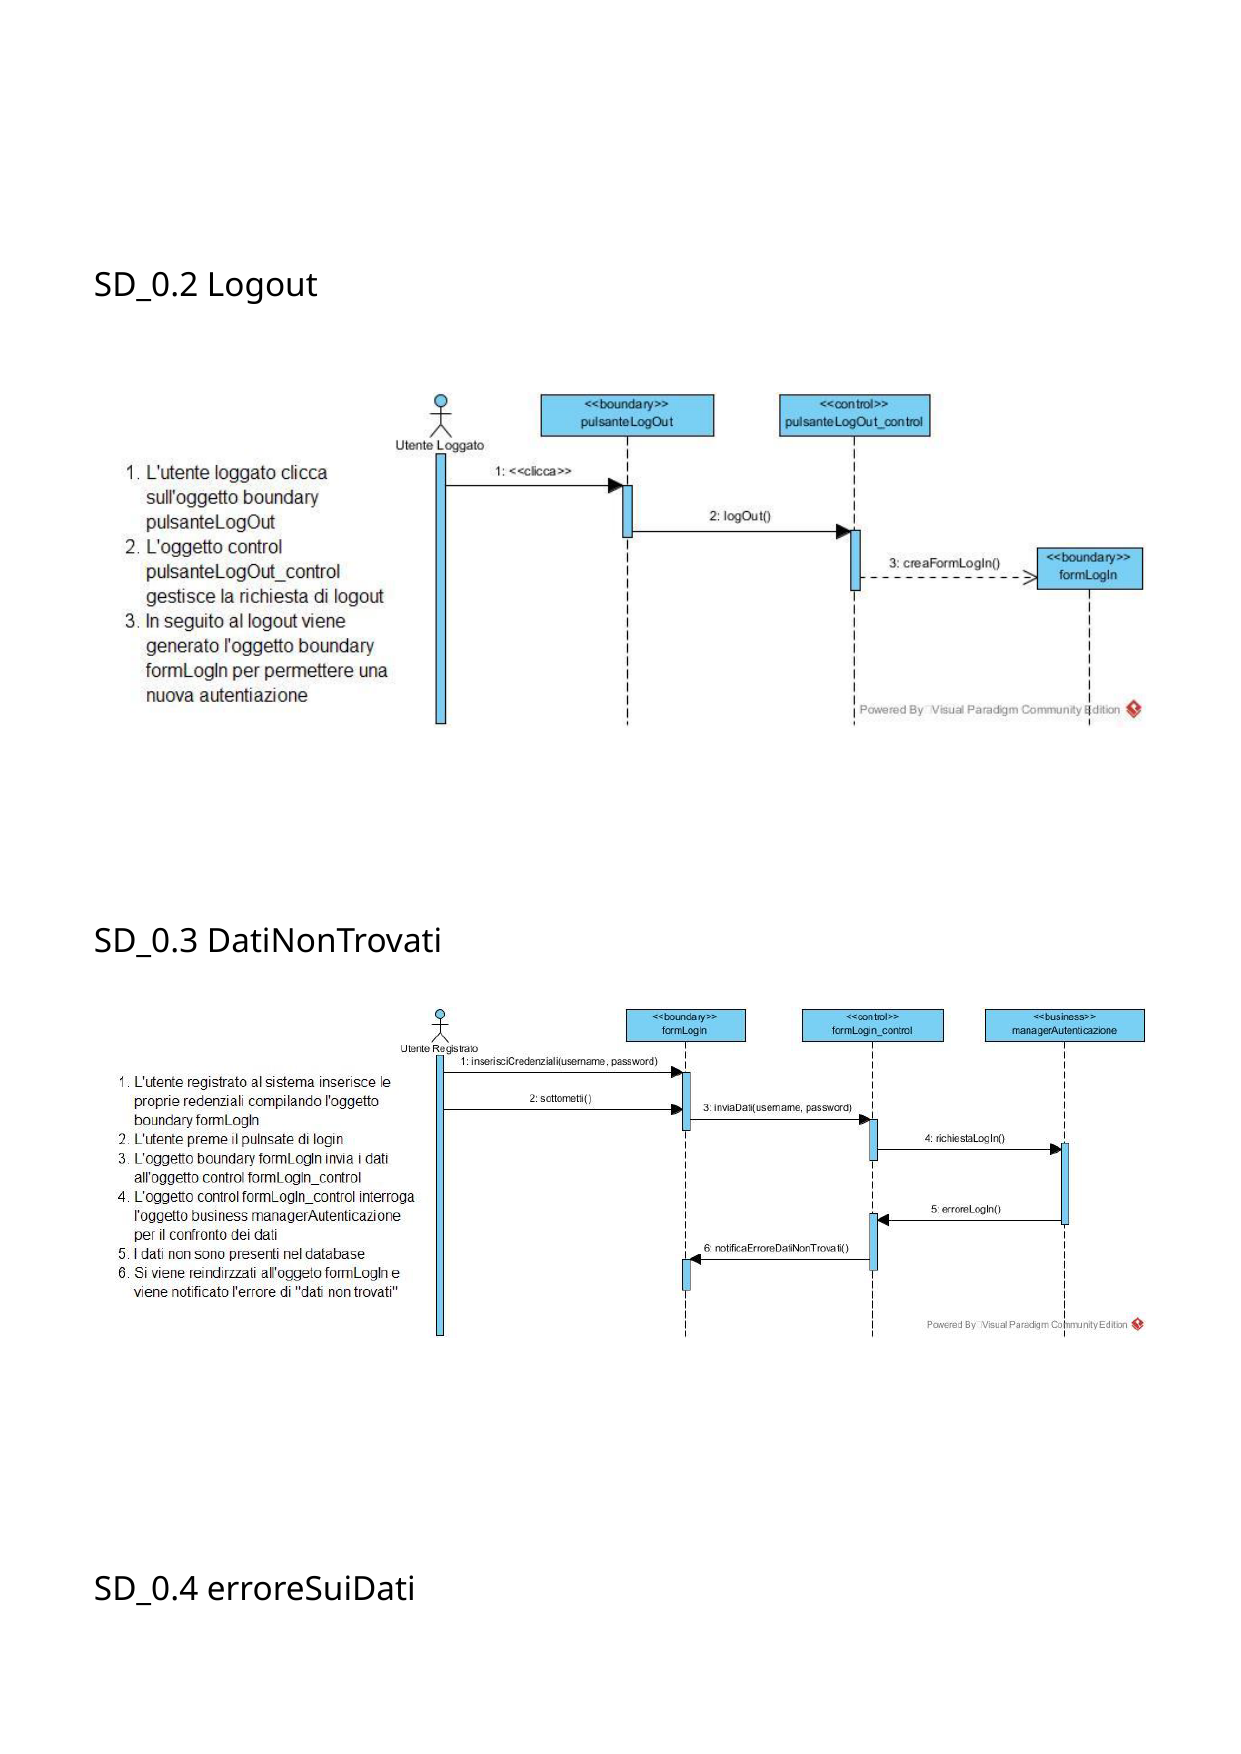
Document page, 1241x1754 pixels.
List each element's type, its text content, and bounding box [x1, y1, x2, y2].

text SD_0.3 DatiNonTrovati [94, 916, 1146, 962]
text SD_0.4 erroreSuiDati [94, 1564, 1146, 1610]
text SD_0.2 Logout [94, 261, 1146, 306]
